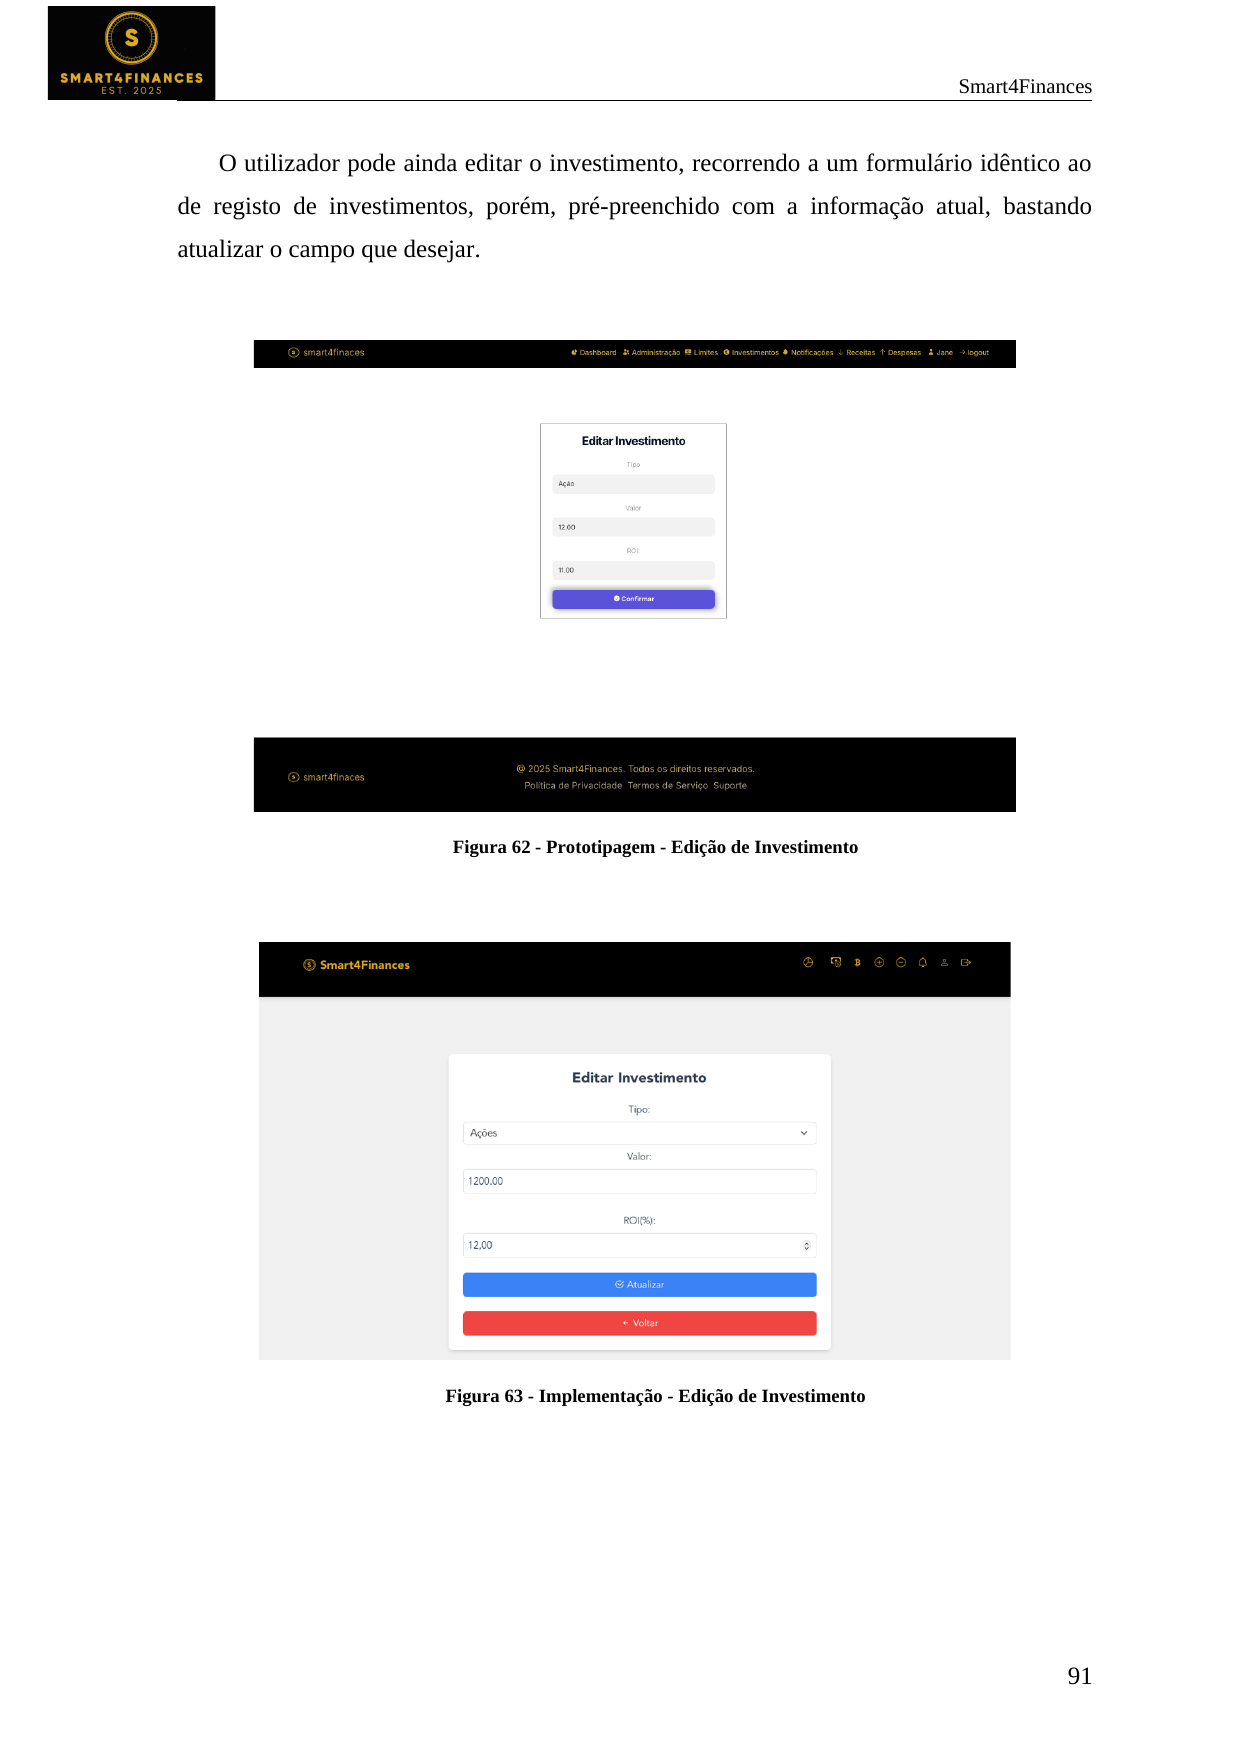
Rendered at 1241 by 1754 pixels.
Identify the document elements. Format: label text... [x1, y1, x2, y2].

picture [259, 942, 1011, 1360]
text O utilizador pode ainda editar o investimento, recorrendo a um formulário idêntico ao de registo de investimentos, porém, pré-preenchido com a informação atual, bastando atualizar o campo que desejar. [177, 148, 1092, 263]
picture [47, 6, 216, 100]
picture [253, 340, 1016, 812]
